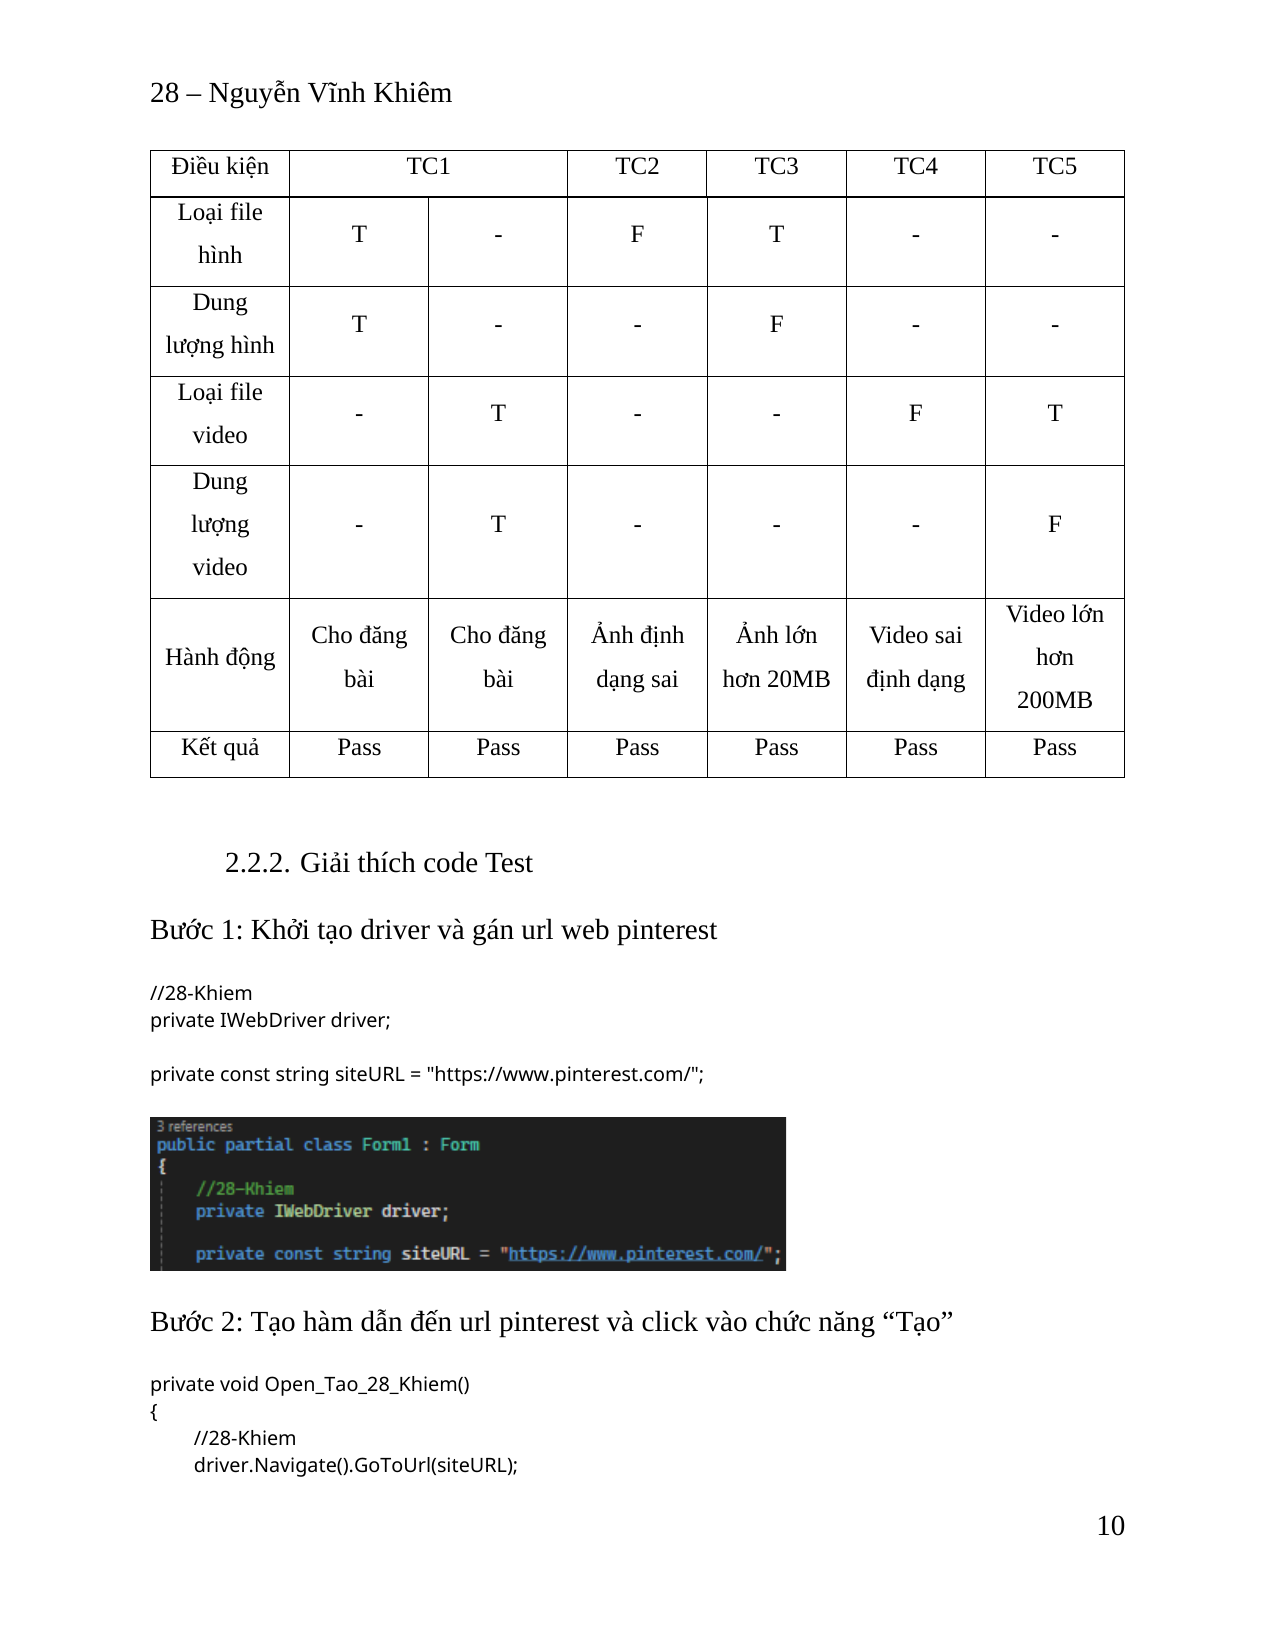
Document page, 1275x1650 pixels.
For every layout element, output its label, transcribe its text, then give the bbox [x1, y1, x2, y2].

table_header TC4 [847, 151, 985, 196]
text //28-Khiem [150, 979, 1125, 1006]
table_cell - [847, 466, 985, 598]
table_cell F [708, 287, 846, 376]
list Giải thích code Test [225, 845, 1125, 879]
text private IWebDriver driver; [150, 1006, 1125, 1033]
table_cell Cho đăng bài [429, 599, 567, 731]
table_cell Loại file hình [151, 198, 289, 286]
table_cell - [986, 287, 1124, 376]
table_header TC5 [986, 151, 1124, 196]
list //28-Khiem [194, 1424, 1125, 1452]
table_cell - [290, 377, 428, 465]
table_cell T [986, 377, 1124, 465]
table_cell - [568, 466, 707, 598]
table_cell - [847, 198, 985, 286]
table_cell Dung lượng hình [151, 287, 289, 376]
table_header TC3 [707, 151, 846, 196]
table_cell Loại file video [151, 377, 289, 465]
table_cell Pass [429, 732, 567, 777]
table_cell - [847, 287, 985, 376]
text { [150, 1398, 1125, 1424]
table_cell - [568, 377, 707, 465]
table_header Điều kiện [151, 151, 289, 196]
table_cell T [290, 198, 428, 286]
table_cell Pass [986, 732, 1124, 777]
table_cell Hành động [151, 599, 289, 731]
table_cell Video lớn hơn 200MB [986, 599, 1124, 731]
table_cell Pass [568, 732, 707, 777]
text Bước 2: Tạo hàm dẫn đến url pinterest và click vào chức năng “Tạo” [150, 1304, 1125, 1337]
table_cell - [429, 198, 567, 286]
table_cell Video sai định dạng [847, 599, 985, 731]
table_header TC2 [568, 151, 706, 196]
table_cell T [708, 198, 846, 286]
table_cell Ảnh định dạng sai [568, 599, 707, 731]
table_cell Dung lượng video [151, 466, 289, 598]
table_cell - [708, 377, 846, 465]
table_cell Cho đăng bài [290, 599, 428, 731]
table_cell Pass [290, 732, 428, 777]
text private void Open_Tao_28_Khiem() [150, 1371, 1125, 1398]
table_cell Pass [708, 732, 846, 777]
table_cell - [568, 287, 707, 376]
table_cell Pass [847, 732, 985, 777]
table_cell F [986, 466, 1124, 598]
table_header TC1 [290, 151, 567, 196]
table_cell - [986, 198, 1124, 286]
table_cell F [847, 377, 985, 465]
table_cell F [568, 198, 707, 286]
table_cell - [429, 287, 567, 376]
table_cell T [429, 377, 567, 465]
table_cell Kết quả [151, 732, 289, 777]
table_cell T [290, 287, 428, 376]
text private const string siteURL = "https://www.pinterest.com/"; [150, 1060, 1125, 1087]
table_cell - [708, 466, 846, 598]
table_cell Ảnh lớn hơn 20MB [708, 599, 846, 731]
list driver.Navigate().GoToUrl(siteURL); [194, 1452, 1125, 1478]
table_cell T [429, 466, 567, 598]
text Bước 1: Khởi tạo driver và gán url web pinterest [150, 912, 1125, 946]
picture [150, 1117, 787, 1271]
table_cell - [290, 466, 428, 598]
